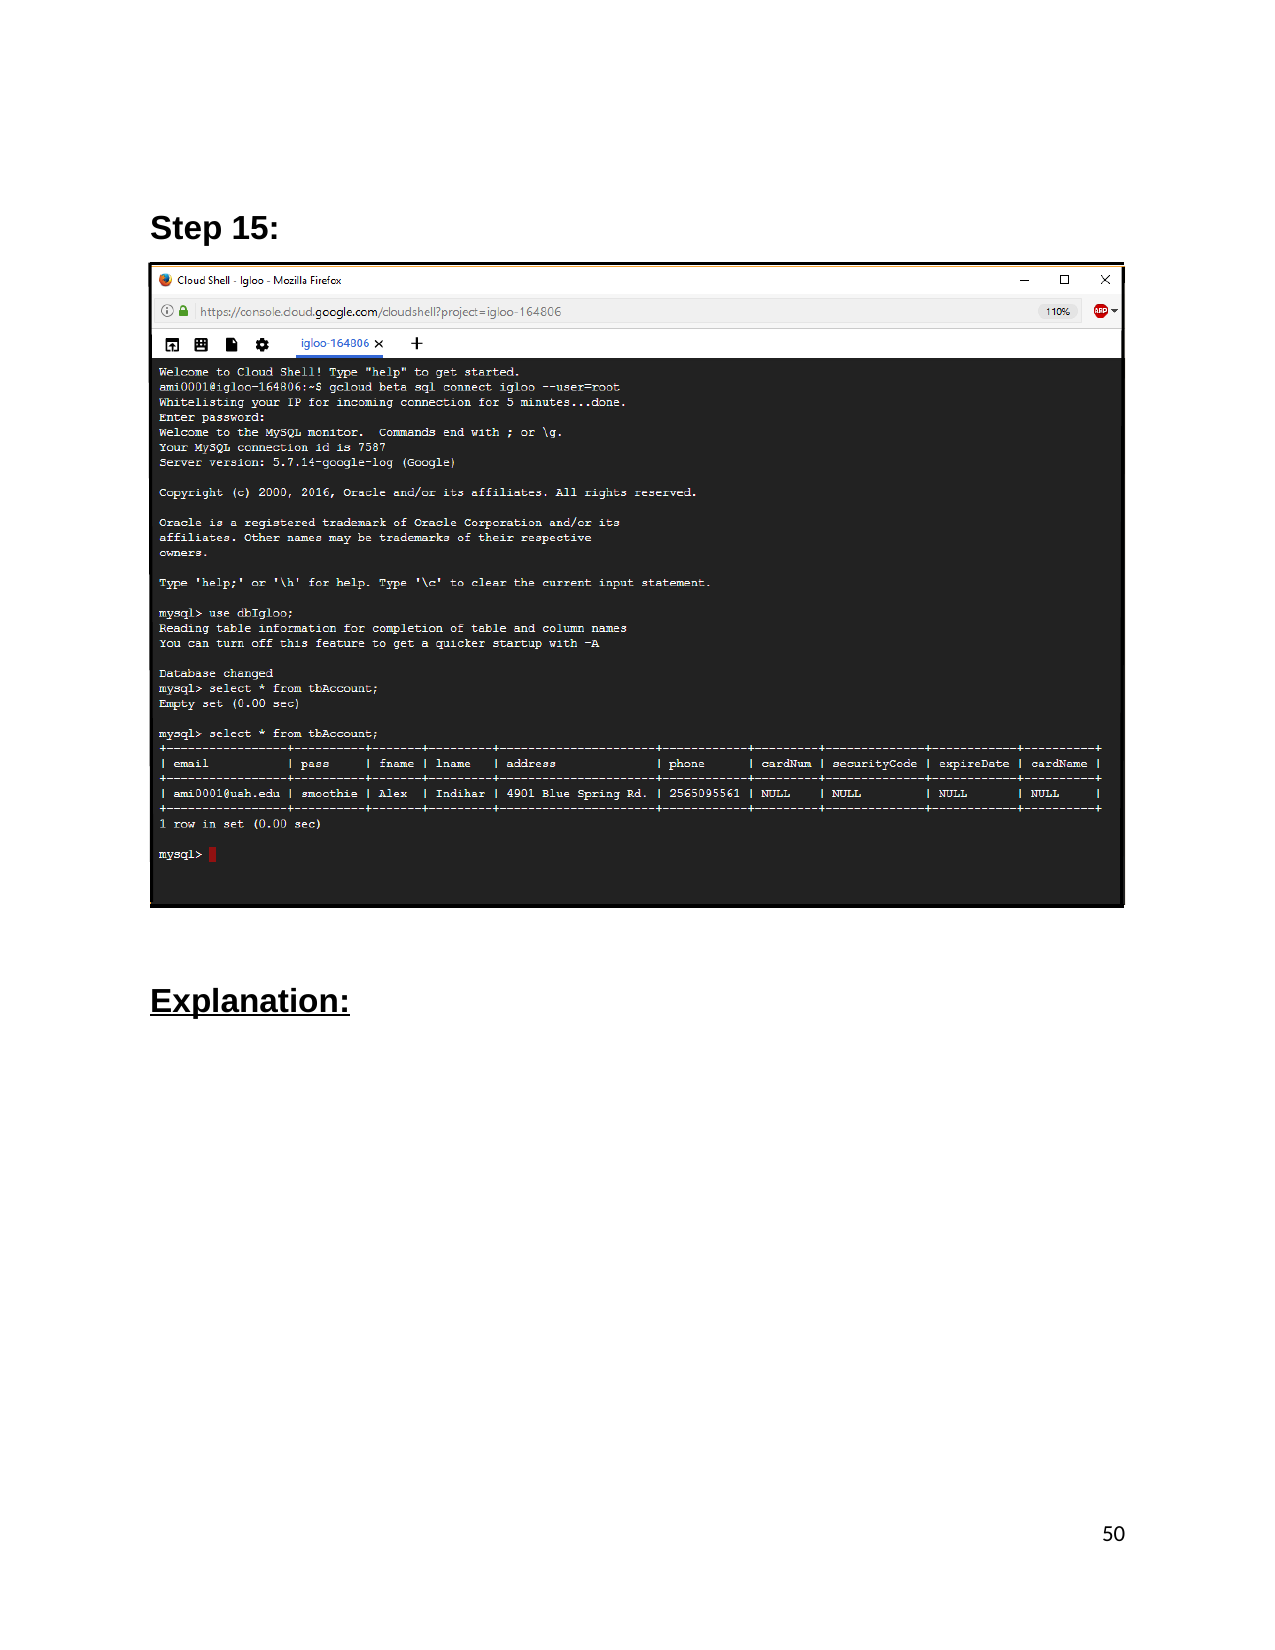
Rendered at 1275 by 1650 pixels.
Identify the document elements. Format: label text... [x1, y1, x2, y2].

picture [150, 266, 1121, 904]
text Step 15: [150, 208, 1125, 247]
text Explanation: [150, 981, 1125, 1019]
